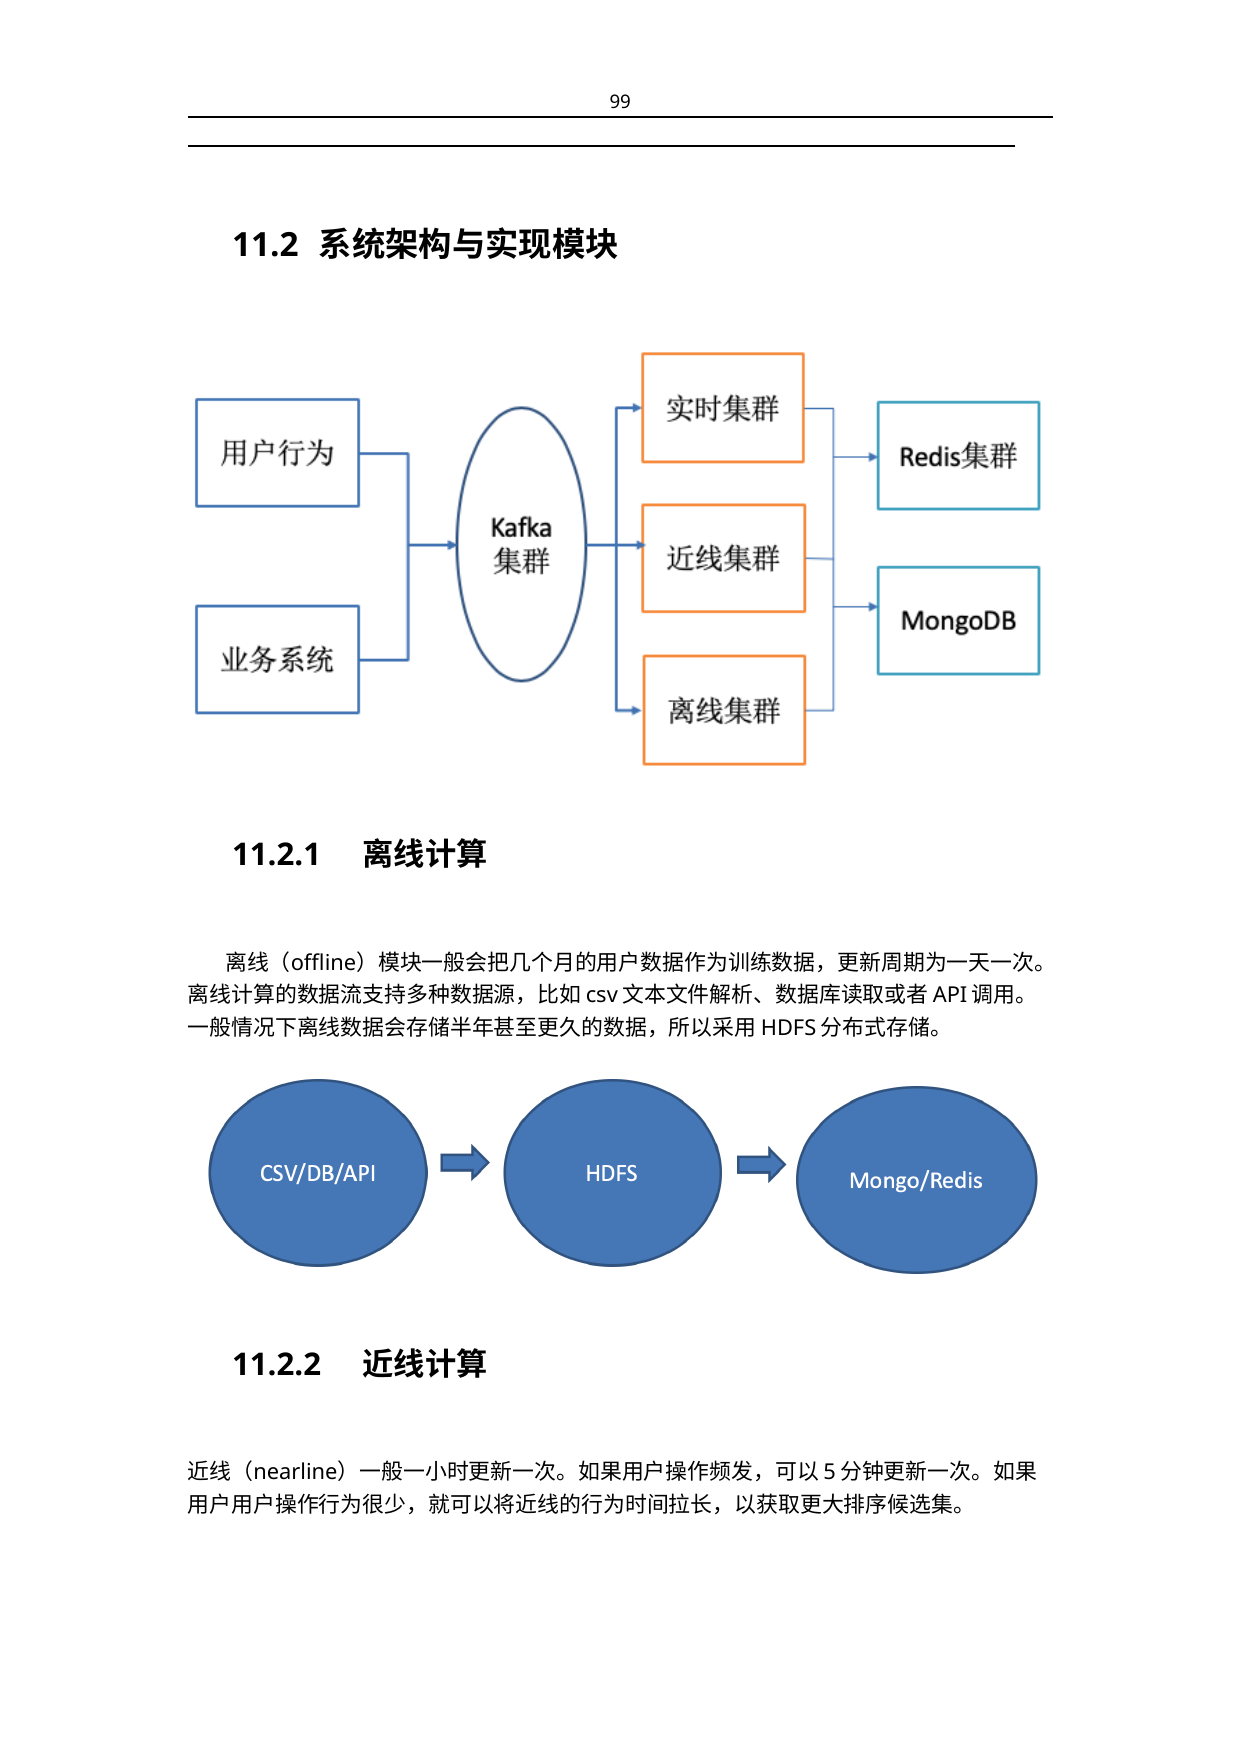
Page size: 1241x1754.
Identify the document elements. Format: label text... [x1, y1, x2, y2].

subtitle 离线计算 [232, 819, 1053, 884]
text 离线（offline）模块一般会把几个月的用户数据作为训练数据，更新周期为一天一次。离线计算的数据流支持多种数据源，比如csv文本文件解析、数据库读取或者API调用。一般情况下离线数据会存储半年甚至更久的数据，所以采用HDFS分布式存储。 [187, 944, 1053, 1042]
picture [187, 1055, 1053, 1288]
picture [187, 347, 1053, 781]
text 近线（nearline）一般一小时更新一次。如果用户操作频发，可以5分钟更新一次。如果用户用户操作行为很少，就可以将近线的行为时间拉长，以获取更大排序候选集。 [187, 1454, 1053, 1519]
subtitle 近线计算 [232, 1329, 1053, 1394]
subtitle 系统架构与实现模块 [232, 209, 1053, 274]
